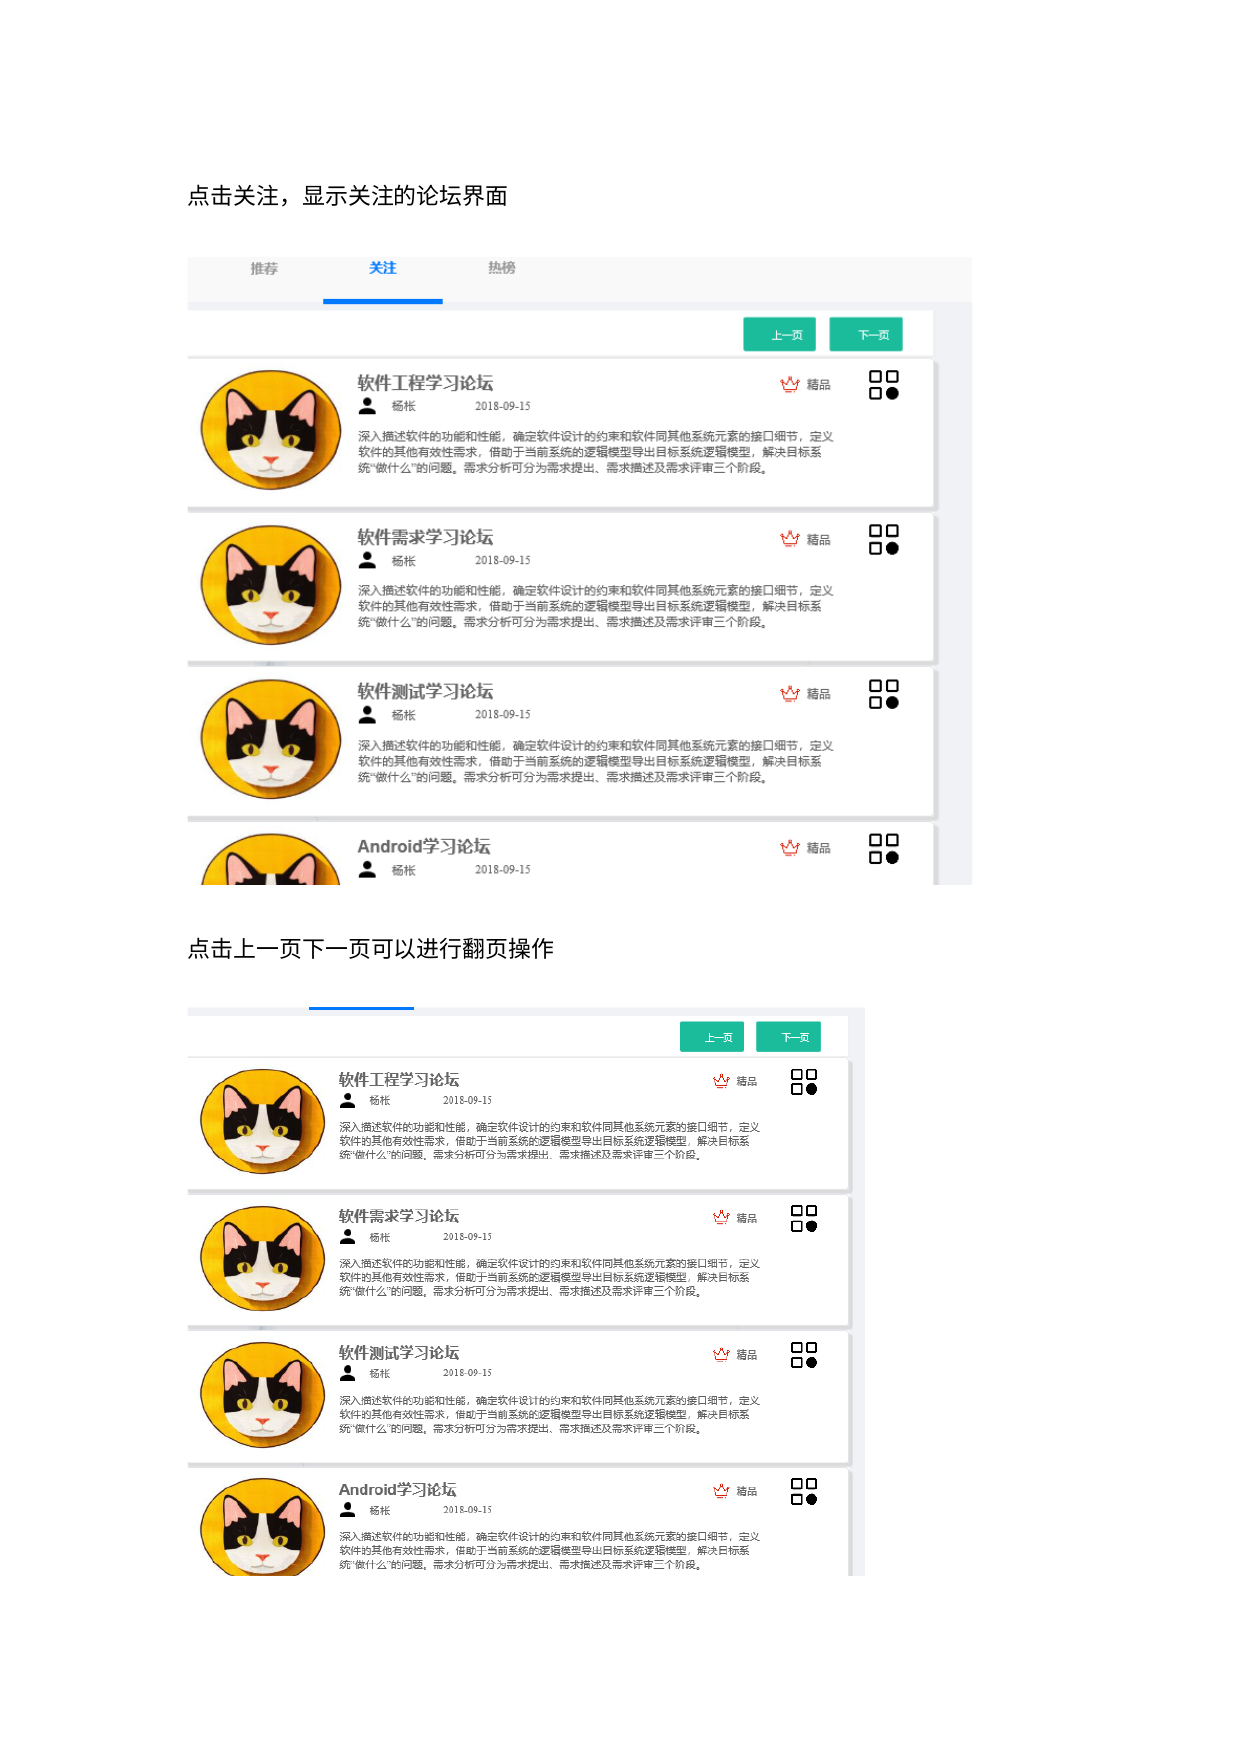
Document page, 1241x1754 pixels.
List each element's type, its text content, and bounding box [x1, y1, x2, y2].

picture [187, 1007, 865, 1576]
picture [187, 257, 973, 885]
text 点击上一页下一页可以进行翻页操作 [187, 915, 1053, 980]
text 点击关注，显示关注的论坛界面 [187, 162, 1053, 227]
